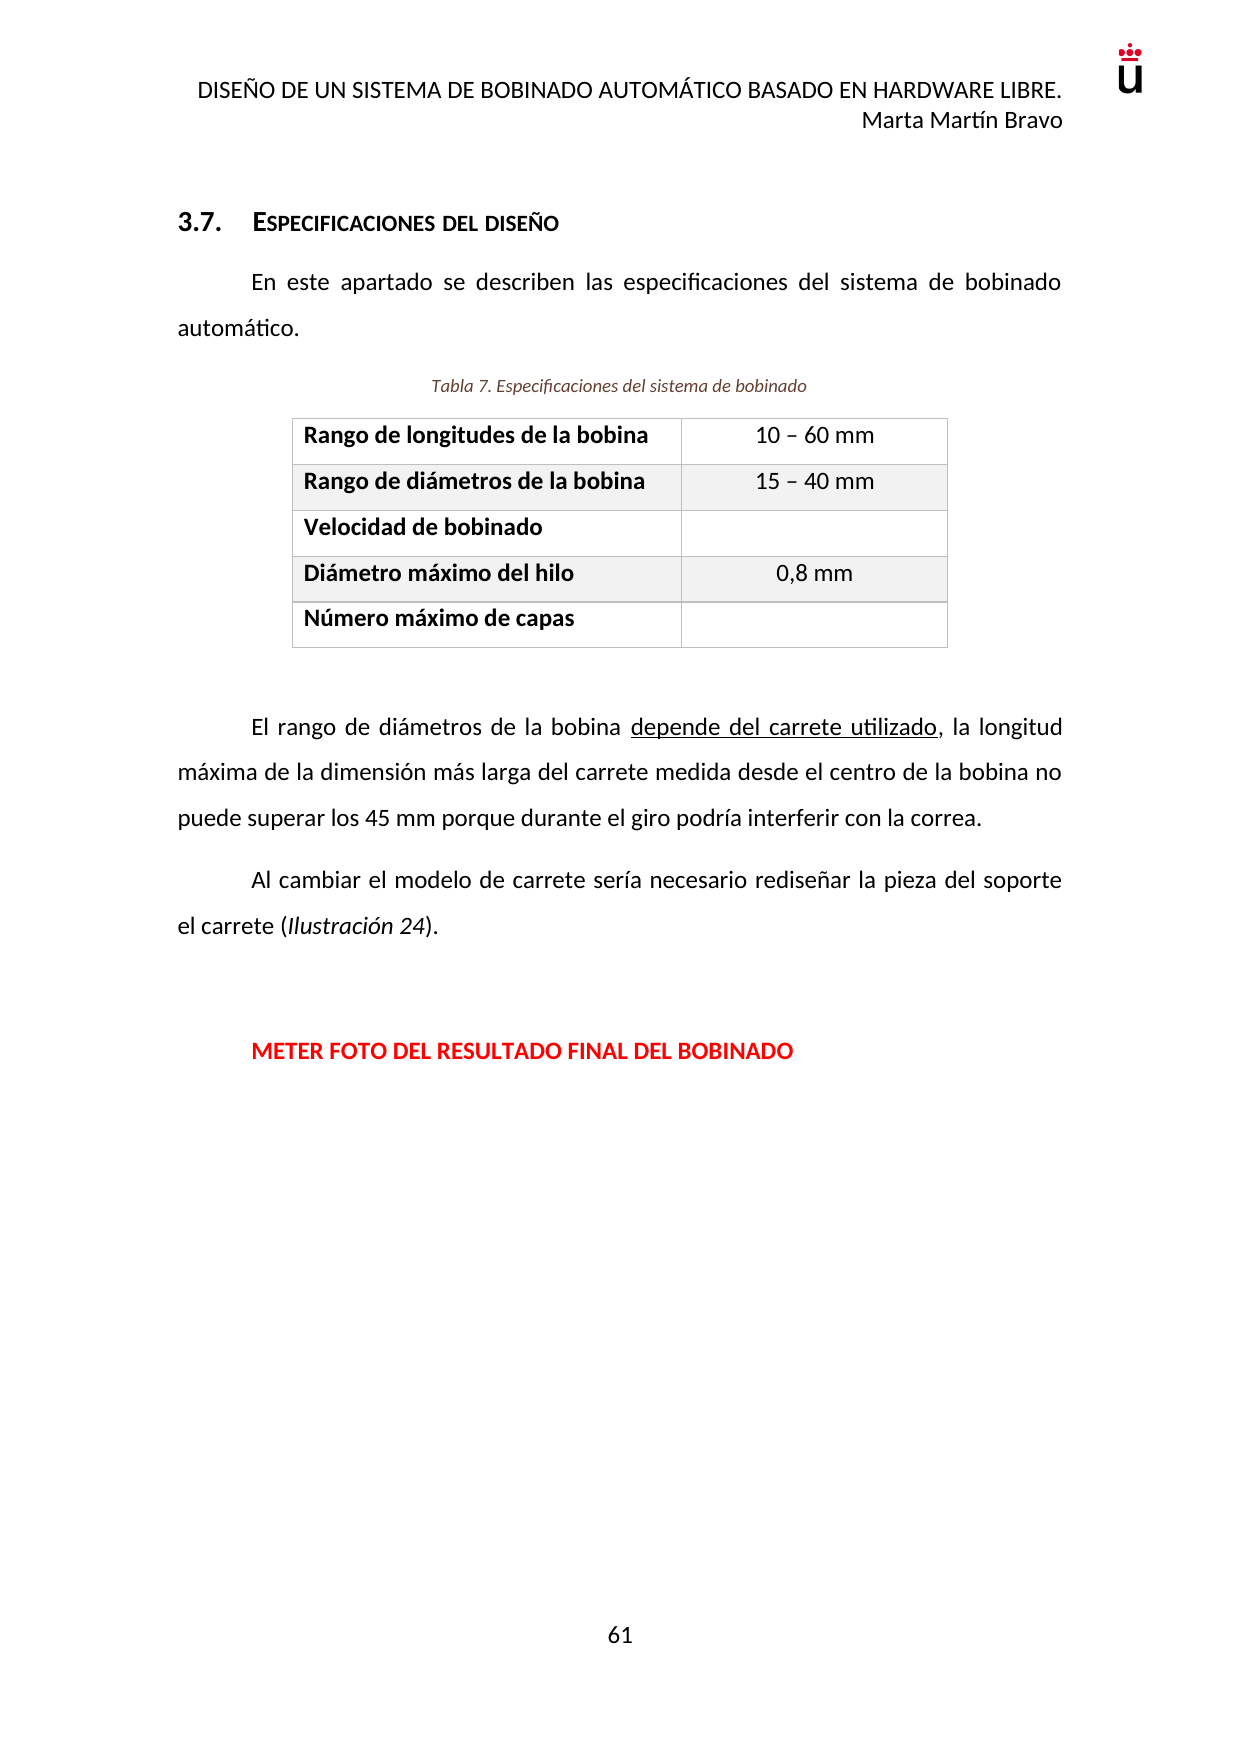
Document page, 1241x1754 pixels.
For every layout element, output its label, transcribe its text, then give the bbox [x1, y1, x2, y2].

table_cell Diámetro máximo del hilo [293, 557, 681, 601]
table_cell [682, 511, 947, 556]
table_cell Rango de diámetros de la bobina [293, 465, 681, 510]
table_cell 15 – 40 mm [682, 465, 947, 510]
table_header 10 – 60 mm [682, 419, 947, 464]
table_cell Velocidad de bobinado [293, 511, 681, 556]
text El rango de diámetros de la bobina depende del carrete utilizado, la longitud máxima de la dimensión más larga del carrete medida desde el centro de la bobina no puede superar los 45 mm porque durante el giro podría interferir con la correa. [177, 711, 1063, 833]
subtitle Especificaciones del diseño [177, 203, 1063, 238]
table_header Rango de longitudes de la bobina [293, 419, 681, 464]
table_cell 0,8 mm [682, 557, 947, 601]
table_cell Número máximo de capas [293, 603, 681, 647]
picture [1118, 43, 1146, 95]
text En este apartado se describen las especificaciones del sistema de bobinado automático. [177, 266, 1063, 342]
table_cell [682, 603, 947, 647]
text Tabla 7. Especificaciones del sistema de bobinado [177, 374, 1063, 397]
text METER FOTO DEL RESULTADO FINAL DEL BOBINADO [177, 1035, 1063, 1066]
text Al cambiar el modelo de carrete sería necesario rediseñar la pieza del soporte el carrete (Ilustración 24). [177, 864, 1063, 941]
